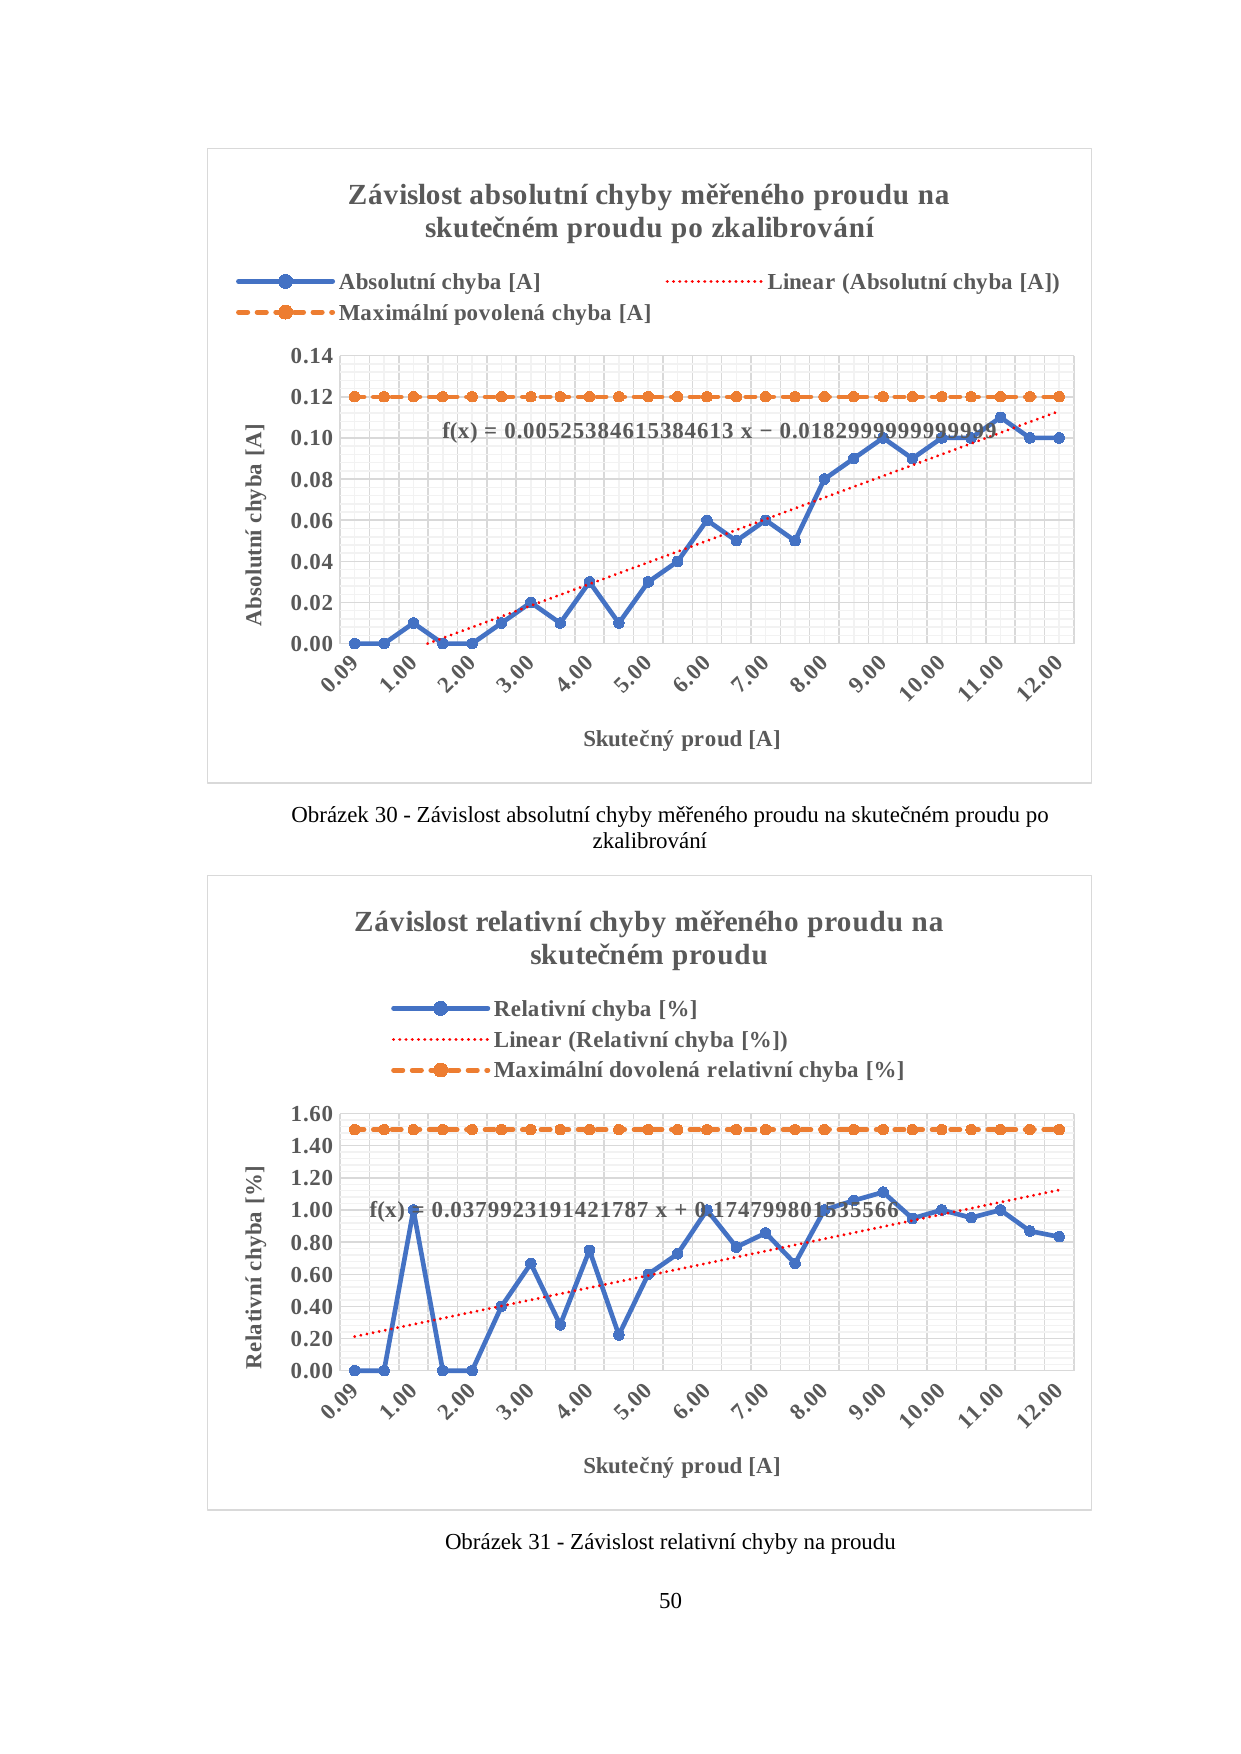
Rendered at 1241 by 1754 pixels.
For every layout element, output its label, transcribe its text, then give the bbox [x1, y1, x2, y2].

text Obrázek 31 - Závislost relativní chyby na proudu [207, 1528, 1092, 1555]
text Obrázek 30 - Závislost absolutní chyby měřeného proudu na skutečném proudu po zkalibrování [207, 801, 1092, 854]
